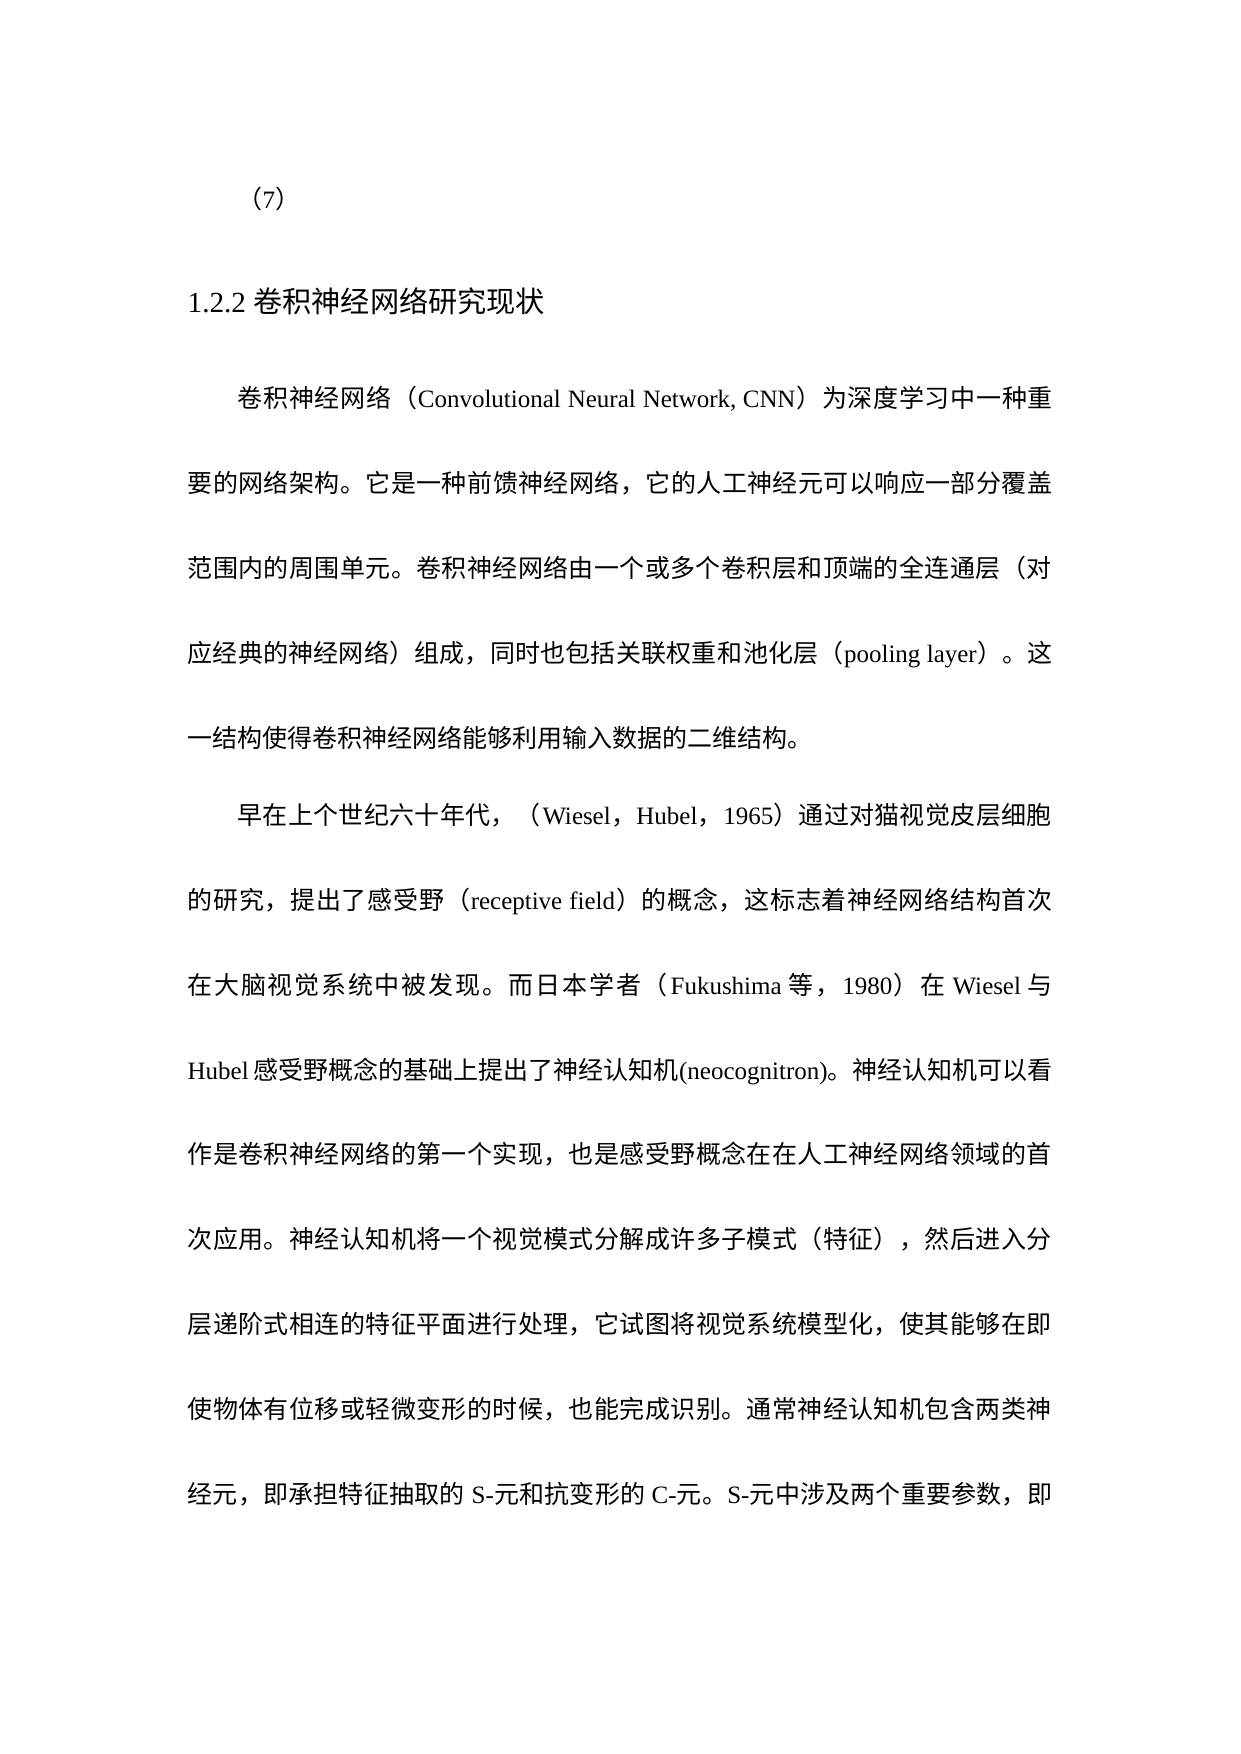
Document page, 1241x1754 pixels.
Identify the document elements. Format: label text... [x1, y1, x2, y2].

text 卷积神经网络（Convolutional Neural Network, CNN）为深度学习中一种重要的网络架构。它是一种前馈神经网络，它的人工神经元可以响应一部分覆盖范围内的周围单元。卷积神经网络由一个或多个卷积层和顶端的全连通层（对应经典的神经网络）组成，同时也包括关联权重和池化层（pooling layer）。这一结构使得卷积神经网络能够利用输入数据的二维结构。 [187, 363, 1053, 771]
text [187, 779, 1053, 1527]
subtitle 1.2.2 卷积神经网络研究现状 [187, 266, 1053, 334]
text （7） [187, 164, 1053, 232]
